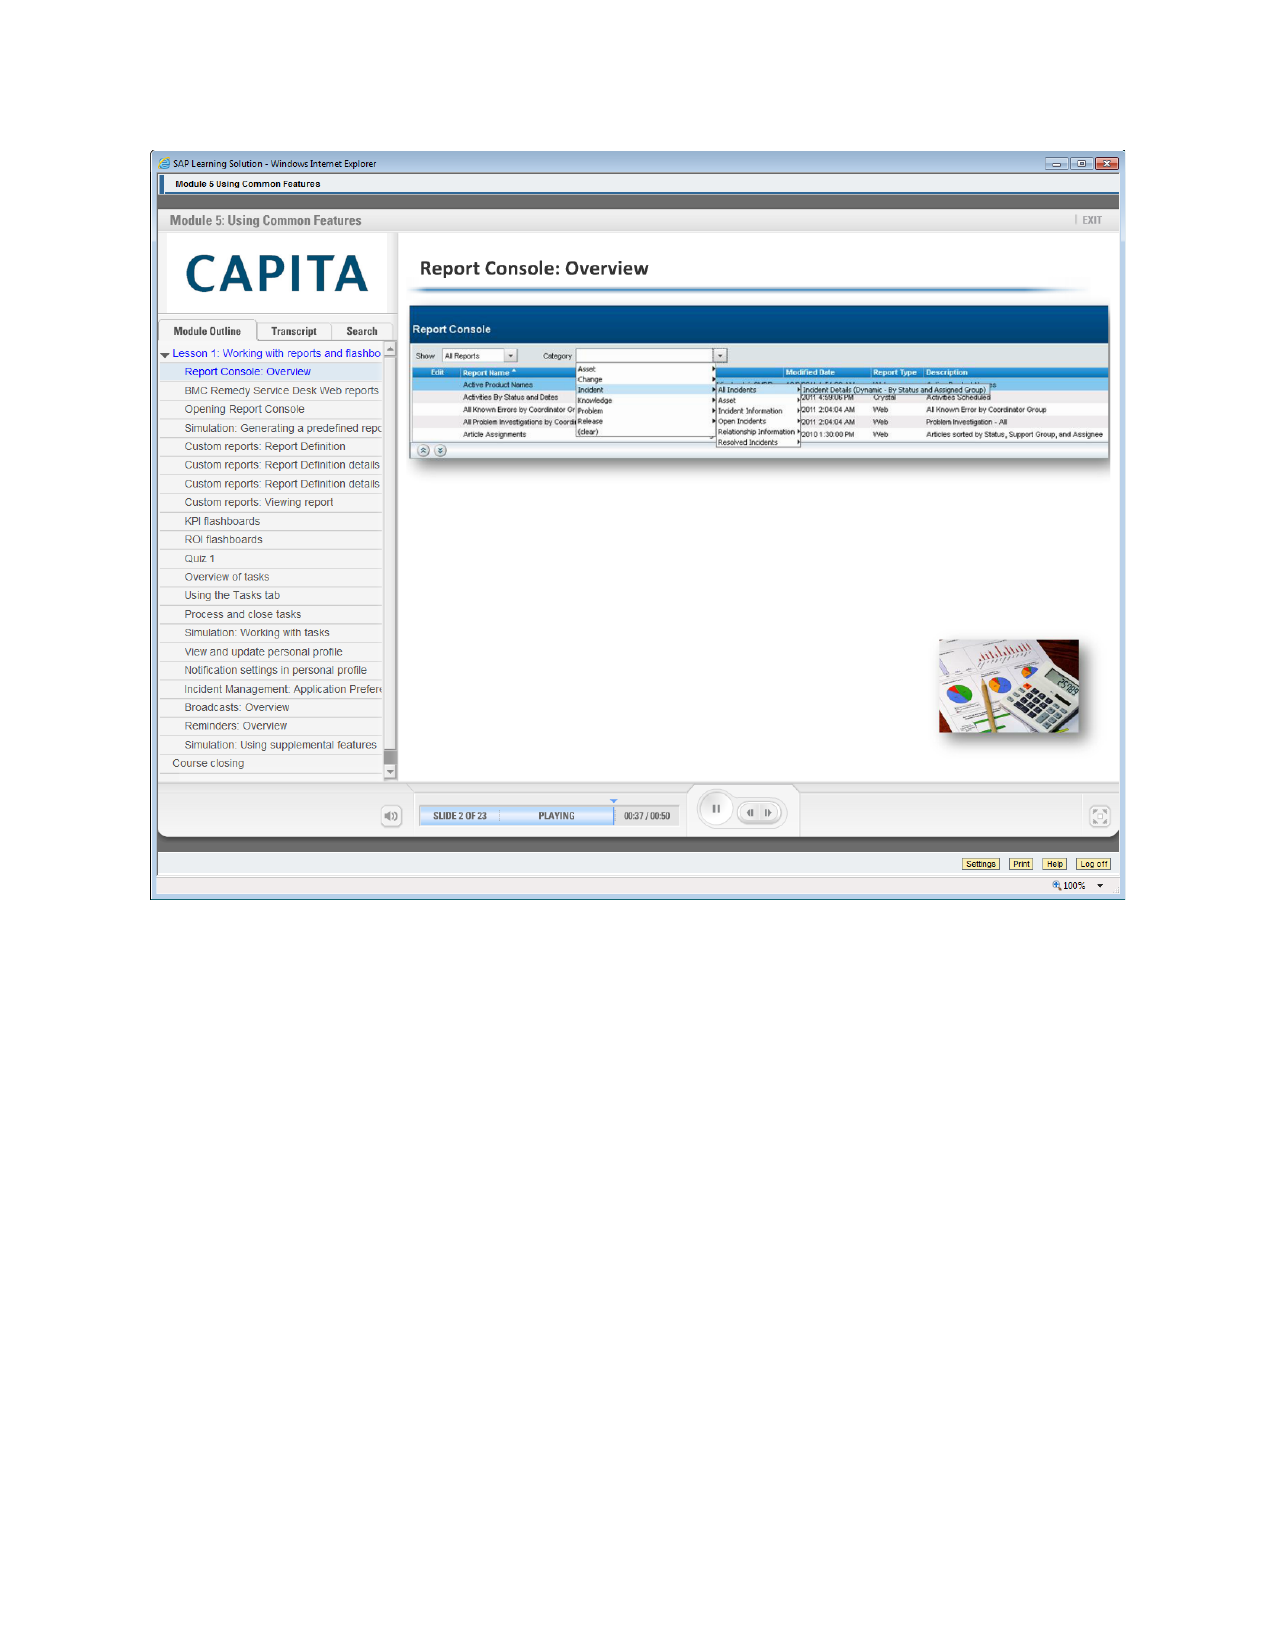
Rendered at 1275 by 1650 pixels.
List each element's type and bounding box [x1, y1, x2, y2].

picture [150, 150, 1125, 900]
